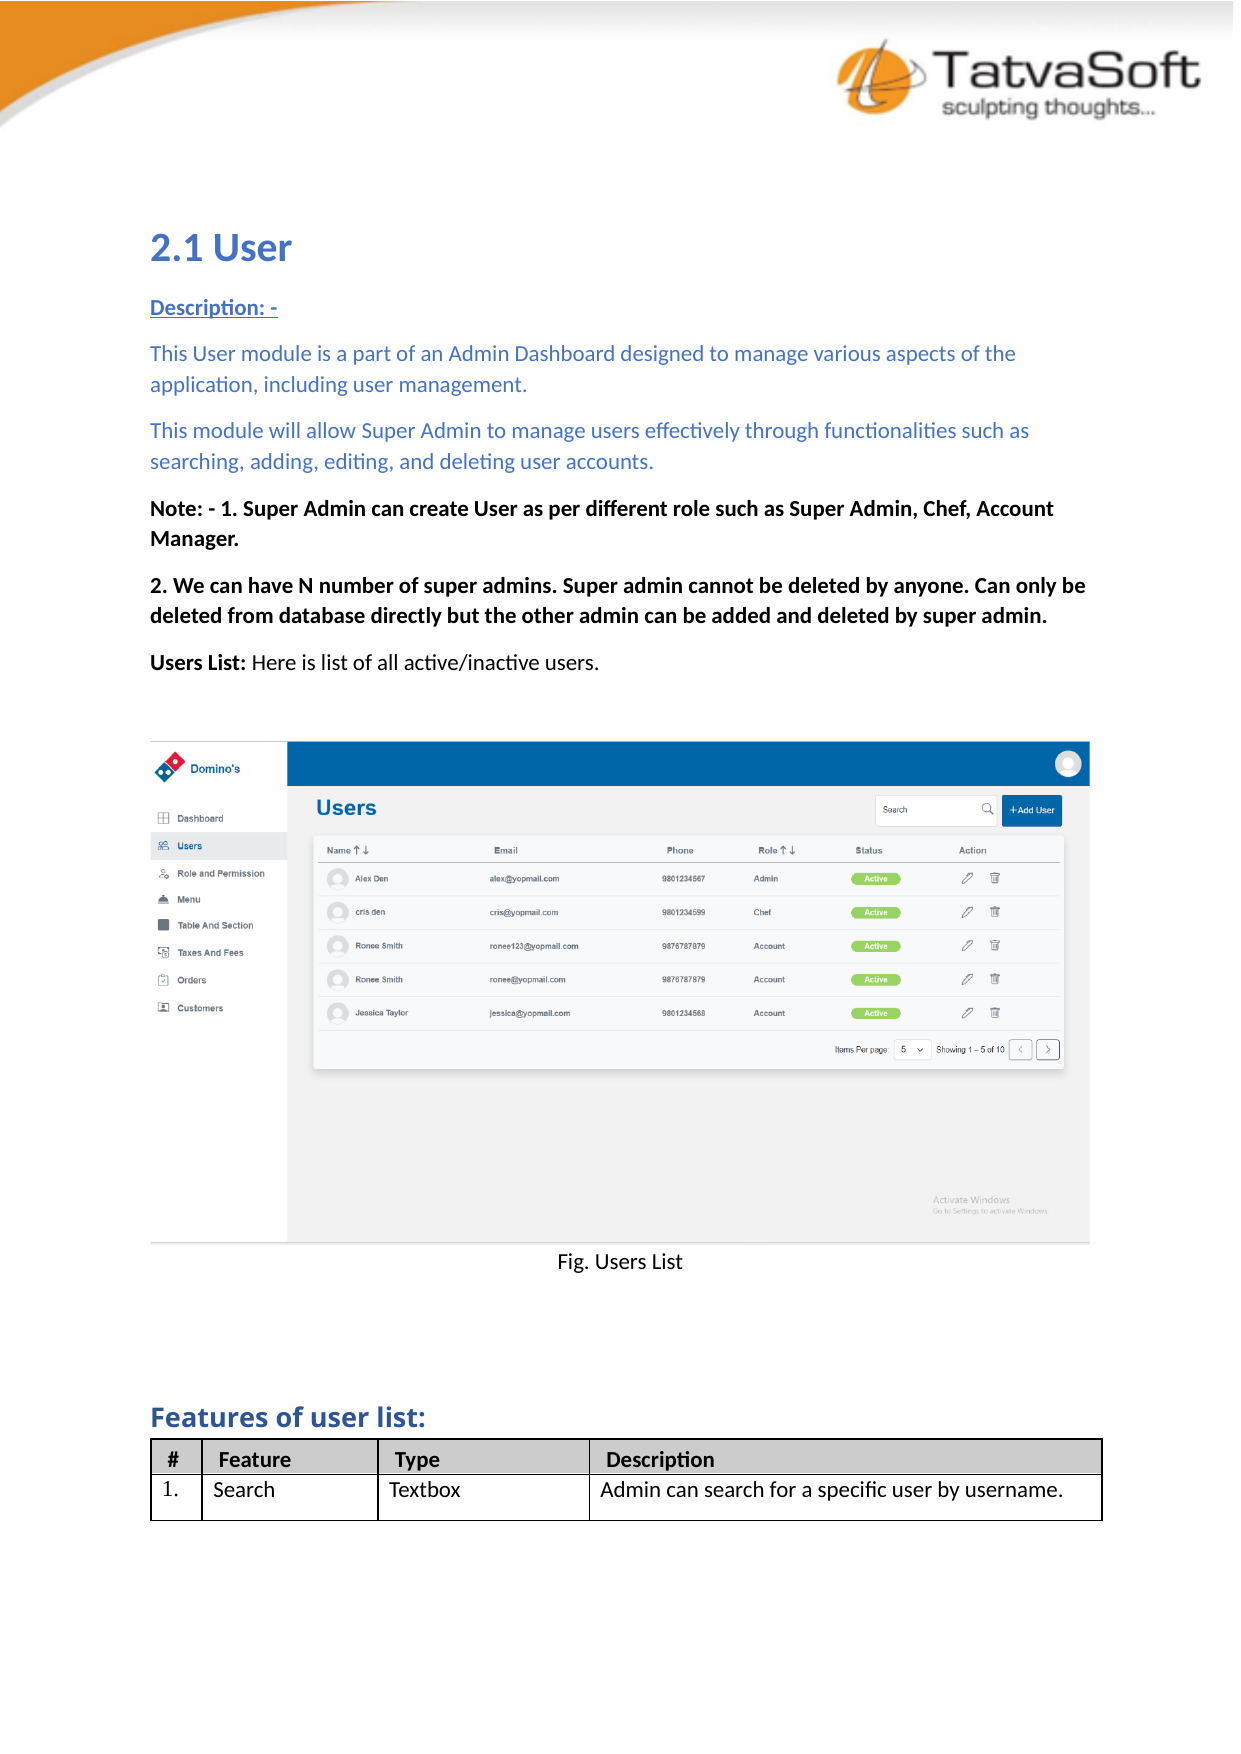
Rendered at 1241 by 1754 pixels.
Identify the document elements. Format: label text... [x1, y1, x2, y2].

text Fig. Users List [150, 1245, 1090, 1275]
text Users List: Here is list of all active/inactive users. [150, 648, 1090, 676]
text This User module is a part of an Admin Dashboard designed to manage various aspects of the application, including user management. [150, 339, 1090, 398]
table_header Type [379, 1440, 589, 1473]
table_header Feature [203, 1440, 377, 1473]
table_cell Search [203, 1475, 377, 1520]
text Description: - [150, 293, 1090, 321]
table_header # [152, 1440, 201, 1473]
text Note: - 1. Super Admin can create User as per different role such as Super Admin, Chef, Account Manager. [150, 494, 1090, 552]
text This module will allow Super Admin to manage users effectively through functionalities such as searching, adding, editing, and deleting user accounts. [150, 417, 1090, 475]
picture [0, 1, 1234, 159]
table_cell Textbox [379, 1475, 589, 1520]
table_header Description [590, 1440, 1101, 1473]
picture [150, 741, 1090, 1245]
text 2. We can have N number of super admins. Super admin cannot be deleted by anyone. Can only be deleted from database directly but the other admin can be added and deleted by super admin. [150, 571, 1090, 629]
subtitle Features of user list: [150, 1398, 1090, 1435]
table_cell Admin can search for a specific user by username. [590, 1475, 1101, 1520]
table_cell 1. [152, 1475, 201, 1520]
text 2.1 User [150, 221, 1090, 272]
